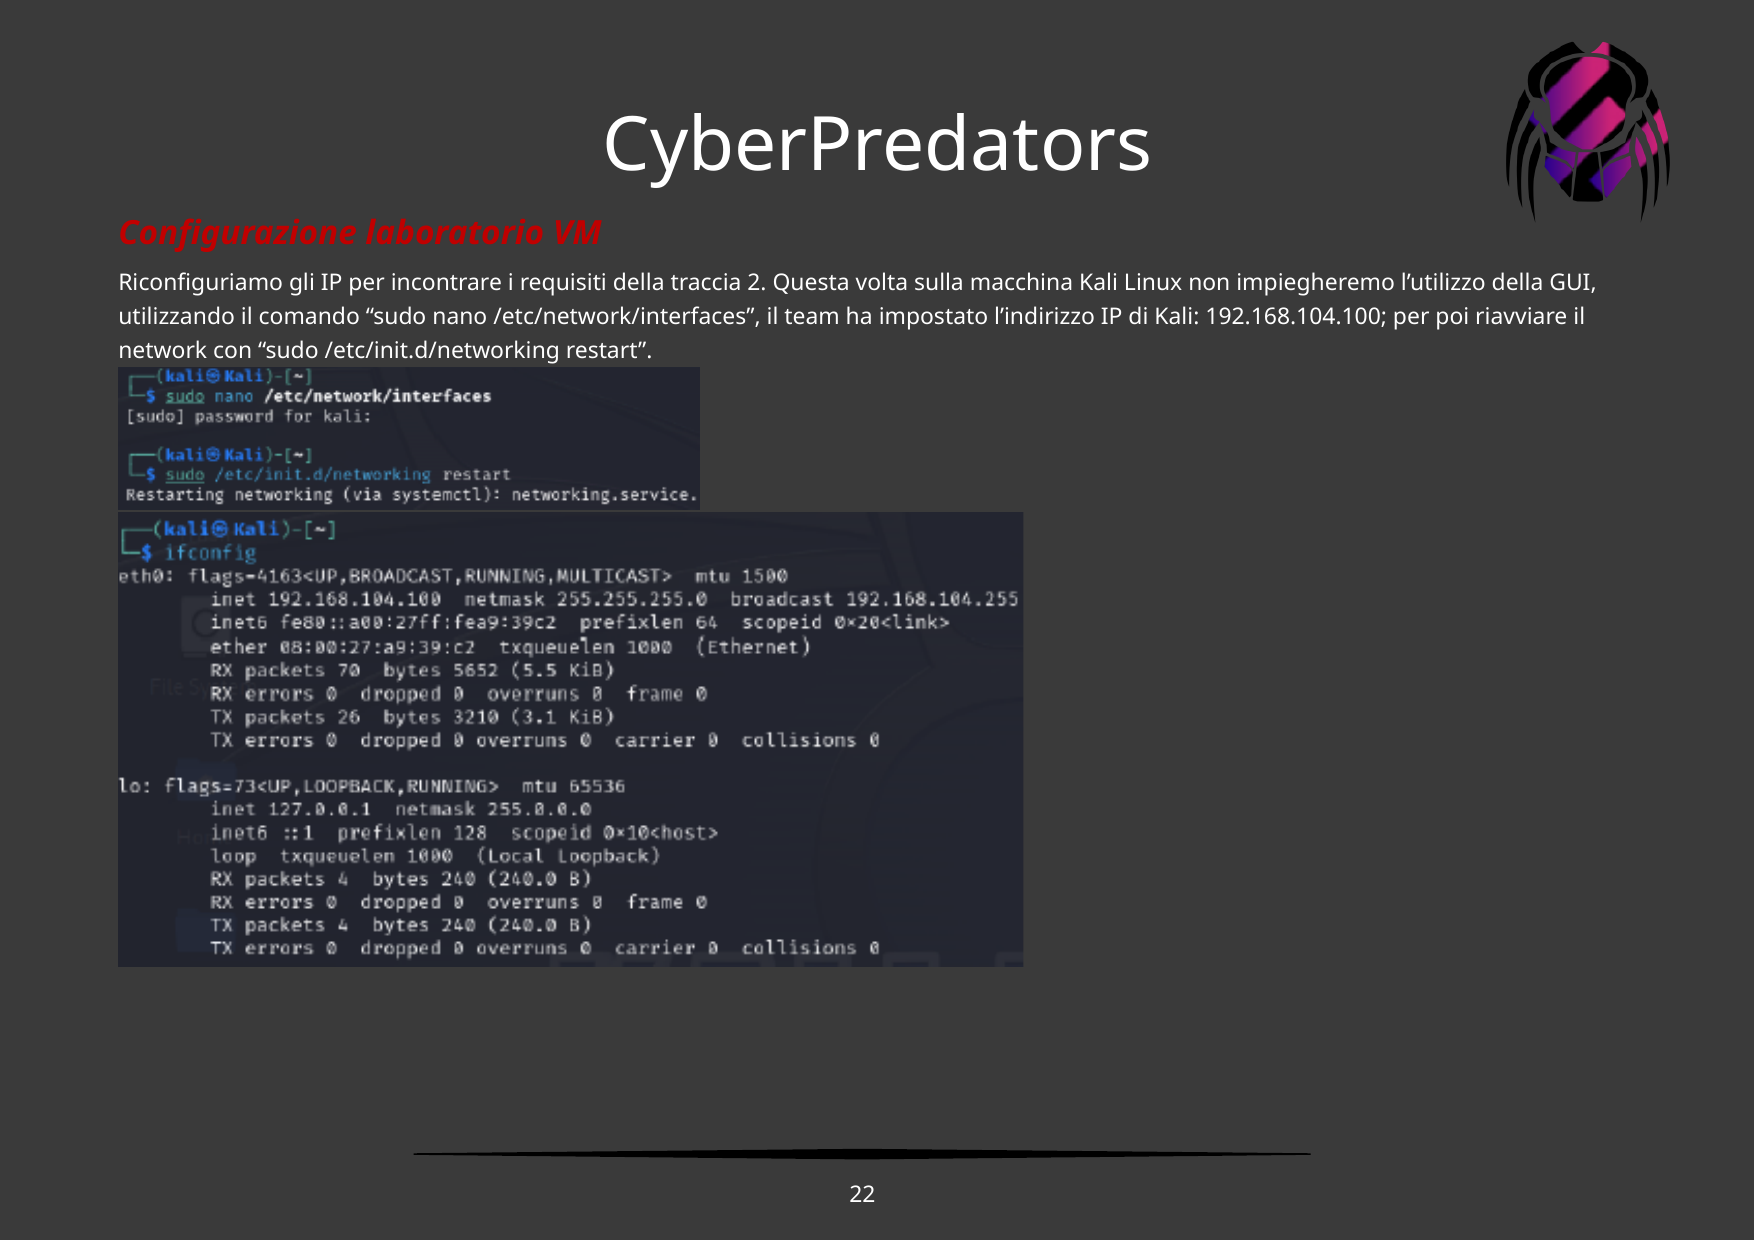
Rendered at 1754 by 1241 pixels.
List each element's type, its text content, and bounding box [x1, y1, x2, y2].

picture [118, 367, 700, 510]
subtitle Configurazione laboratorio VM [118, 209, 1606, 254]
picture [1496, 40, 1679, 224]
picture [118, 512, 1024, 967]
